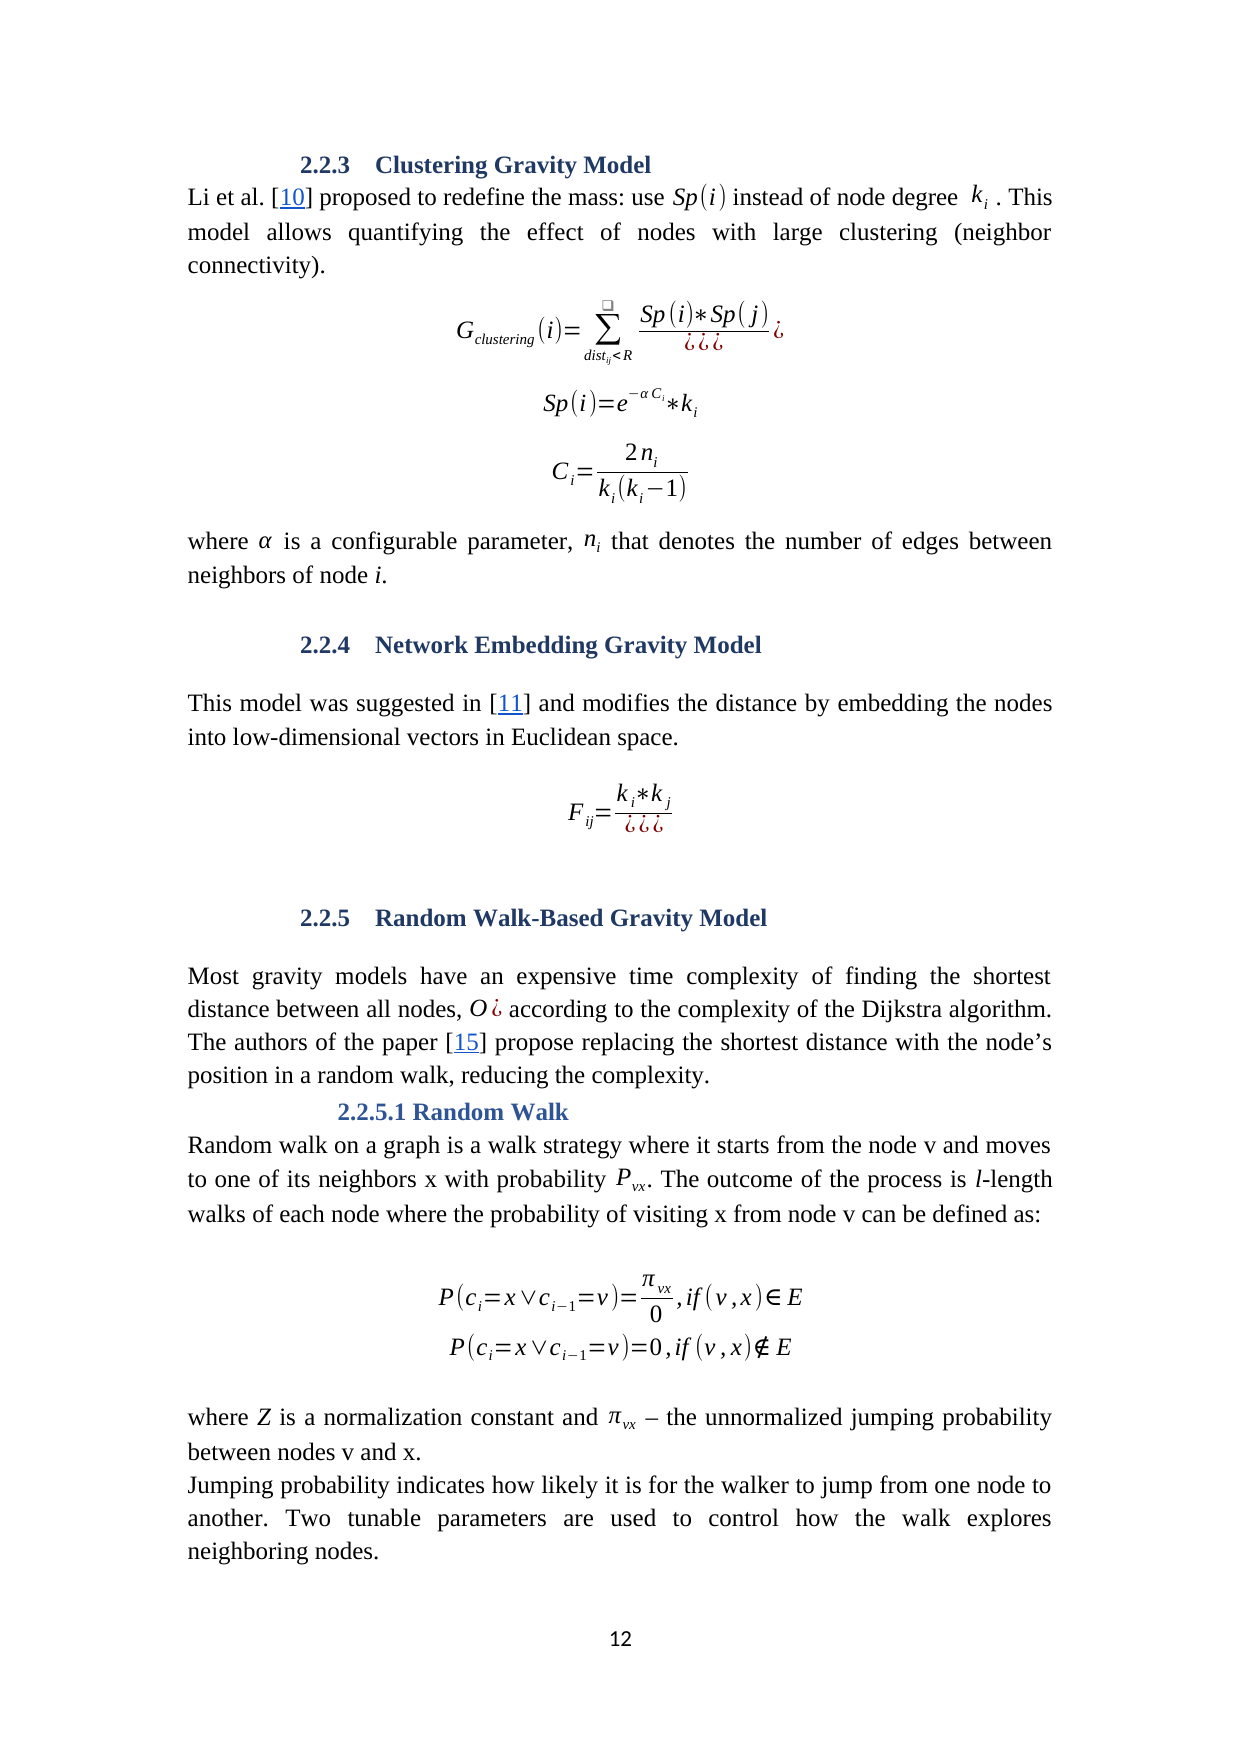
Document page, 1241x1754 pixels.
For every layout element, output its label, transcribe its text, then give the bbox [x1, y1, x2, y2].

subtitle Random Walk-Based Gravity Model [300, 903, 1053, 932]
subtitle Random Walk [337, 1097, 1053, 1126]
text Most gravity models have an expensive time complexity of finding the shortest distance between all nodes, according to the complexity of the Dijkstra algorithm. The authors of the paper [15] propose replacing the shortest distance with the node’s position in a random walk, reducing the complexity. [187, 961, 1053, 1089]
subtitle Clustering Gravity Model [300, 150, 1053, 179]
text where Z is a normalization constant and – the unnormalized jumping probability between nodes v and x. [187, 1401, 1053, 1466]
text Jumping probability indicates how likely it is for the walker to jump from one node to another. Two tunable parameters are used to control how the walk explores neighboring nodes. [187, 1470, 1053, 1565]
text Li et al. [10] proposed to redefine the mass: use instead of node degree . This model allows quantifying the effect of nodes with large clustering (neighbor connectivity). [187, 181, 1053, 278]
subtitle Network Embedding Gravity Model [300, 631, 1053, 659]
text where is a configurable parameter, that denotes the number of edges between neighbors of node i. [187, 525, 1053, 589]
text This model was suggested in [11] and modifies the distance by embedding the nodes into low-dimensional vectors in Euclidean space. [187, 688, 1053, 750]
text Random walk on a graph is a walk strategy where it starts from the node v and moves to one of its neighbors x with probability . The outcome of the process is l-length walks of each node where the probability of visiting x from node v can be defined as: [187, 1130, 1053, 1228]
